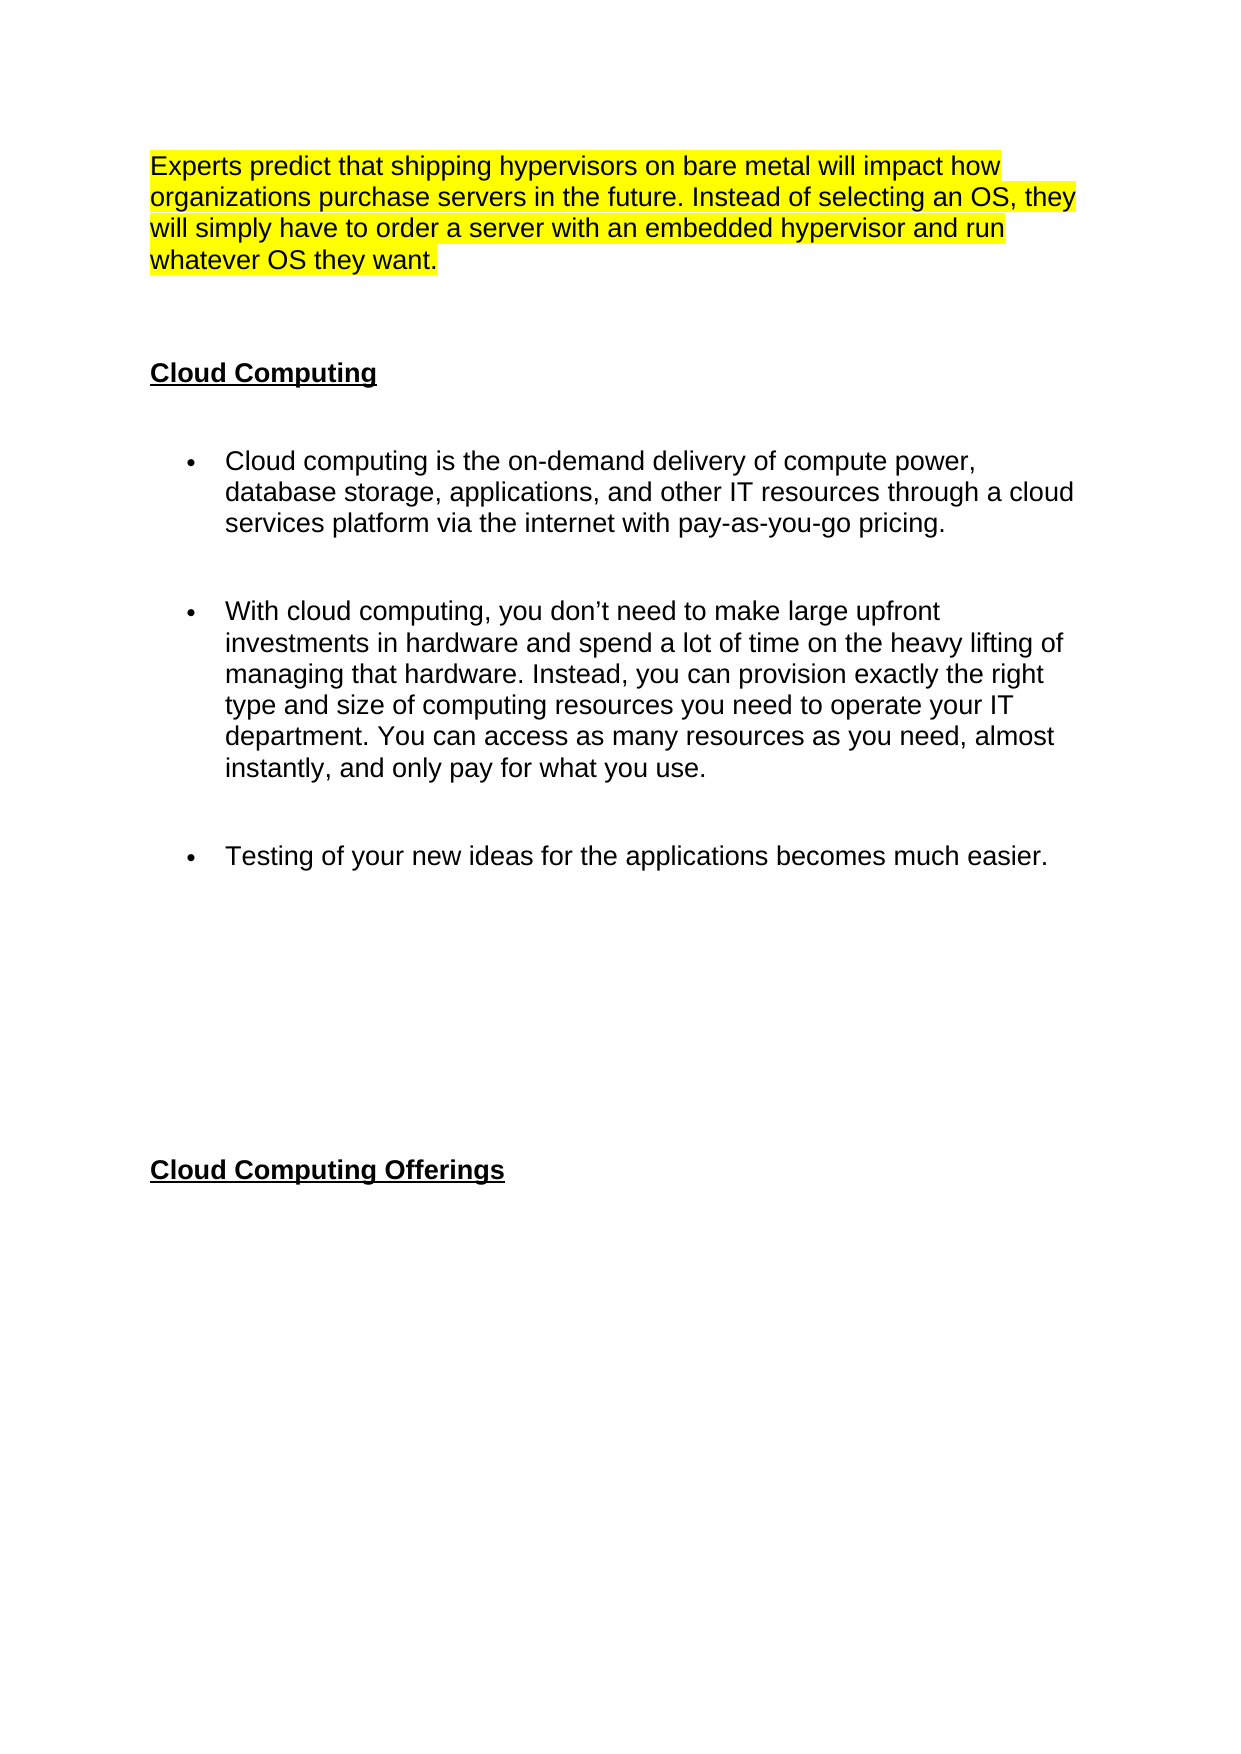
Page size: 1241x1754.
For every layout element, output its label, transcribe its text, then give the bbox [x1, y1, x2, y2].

list With cloud computing, you don’t need to make large upfront investments in hardware and spend a lot of time on the heavy lifting of managing that hardware. Instead, you can provision exactly the right type and size of computing resources you need to operate your IT department. You can access as many resources as you need, almost instantly, and only pay for what you use. [187, 595, 1090, 783]
text Cloud Computing [150, 357, 1090, 388]
list Cloud computing is the on-demand delivery of compute power, database storage, applications, and other IT resources through a cloud services platform via the internet with pay-as-you-go pricing. [187, 445, 1090, 538]
list Testing of your new ideas for the applications becomes much easier. [187, 839, 1090, 871]
text Experts predict that shipping hypervisors on bare metal will impact how organizations purchase servers in the future. Instead of selecting an OS, they will simply have to order a server with an embedded hypervisor and run whatever OS they want. [150, 150, 1090, 275]
text Cloud Computing Offerings [150, 1154, 1090, 1185]
